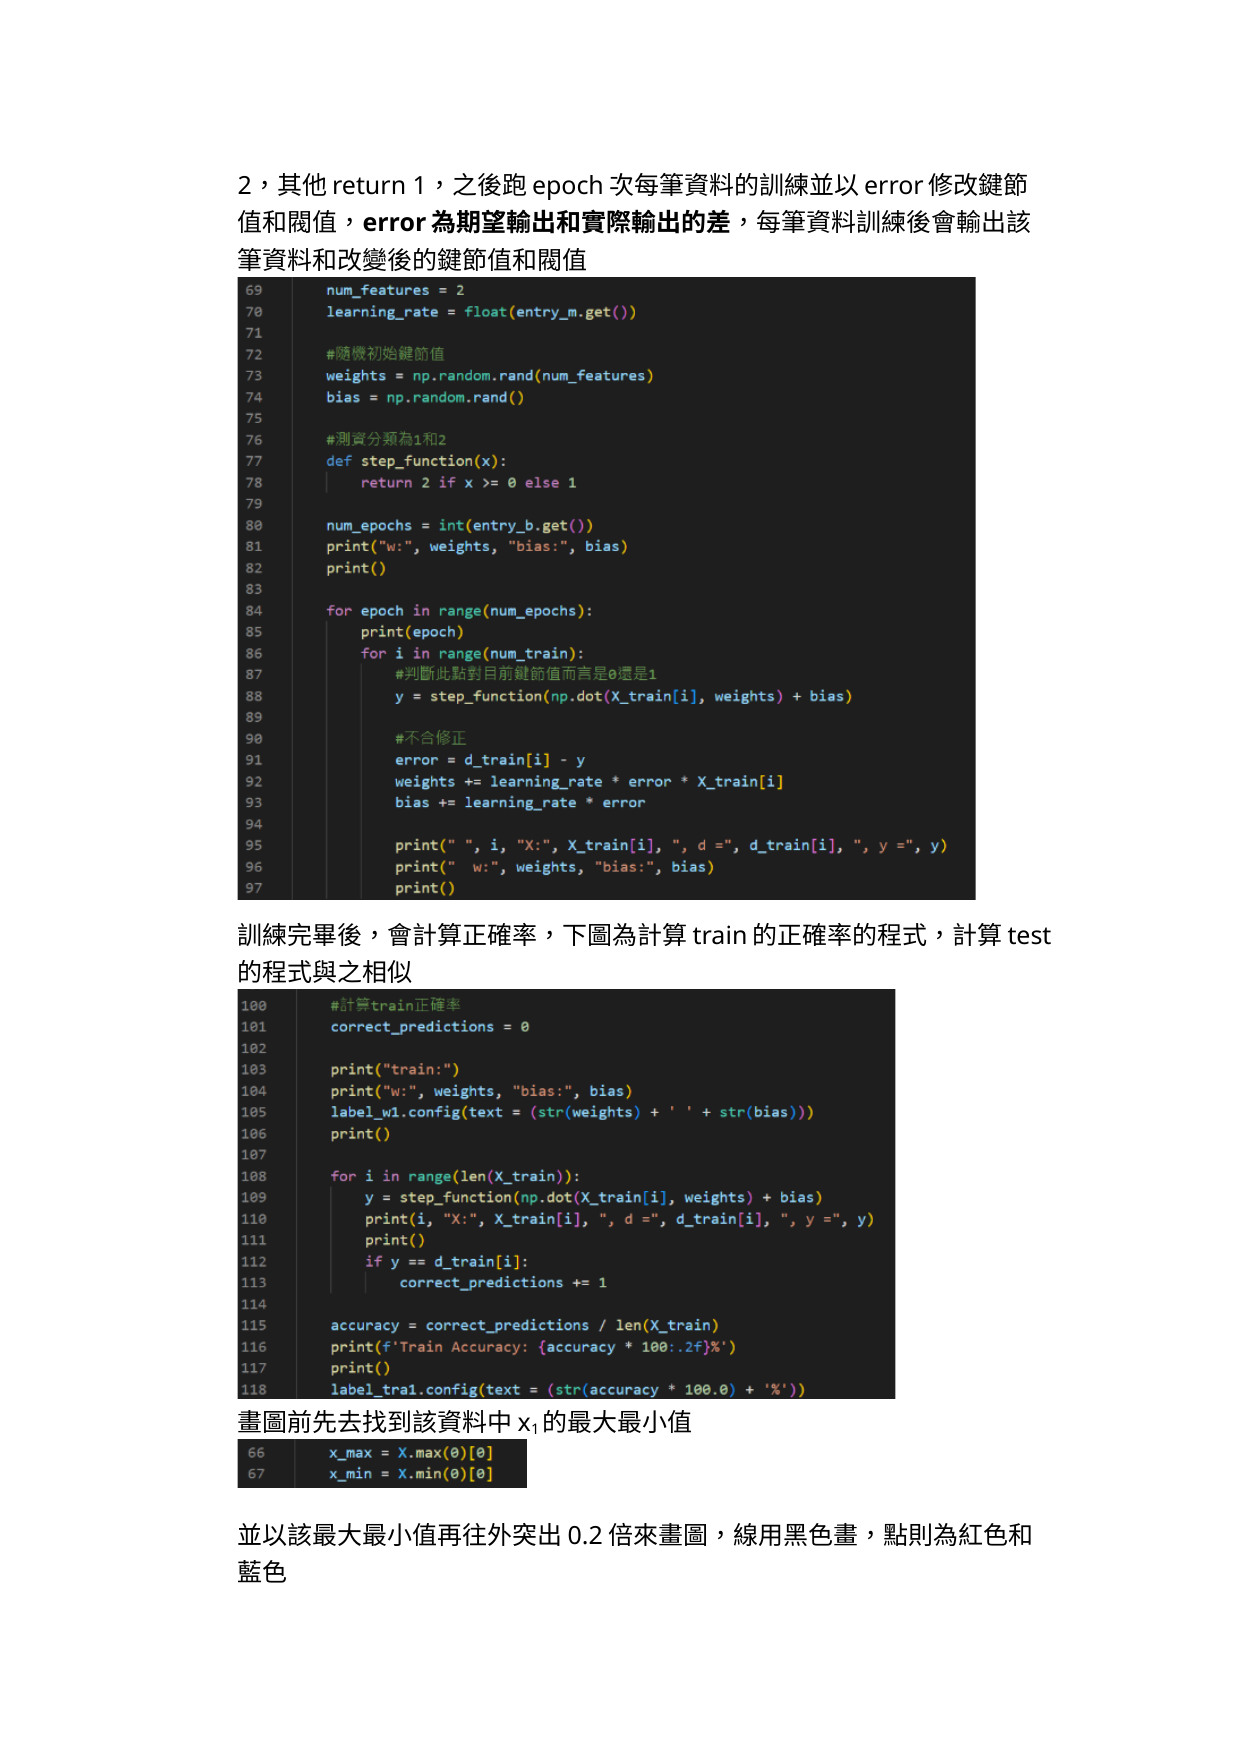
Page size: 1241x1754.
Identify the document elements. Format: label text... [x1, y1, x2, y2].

picture [237, 1439, 527, 1488]
list 並以該最大最小值再往外突出0.2倍來畫圖，線用黑色畫，點則為紅色和藍色 [237, 1514, 1053, 1589]
list 訓練完畢後，會計算正確率，下圖為計算train的正確率的程式，計算test的程式與之相似 [237, 914, 1053, 989]
picture [237, 989, 896, 1399]
list 畫圖前先去找到該資料中x1的最大最小值 [237, 1402, 1053, 1439]
picture [237, 277, 976, 900]
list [237, 164, 1053, 277]
